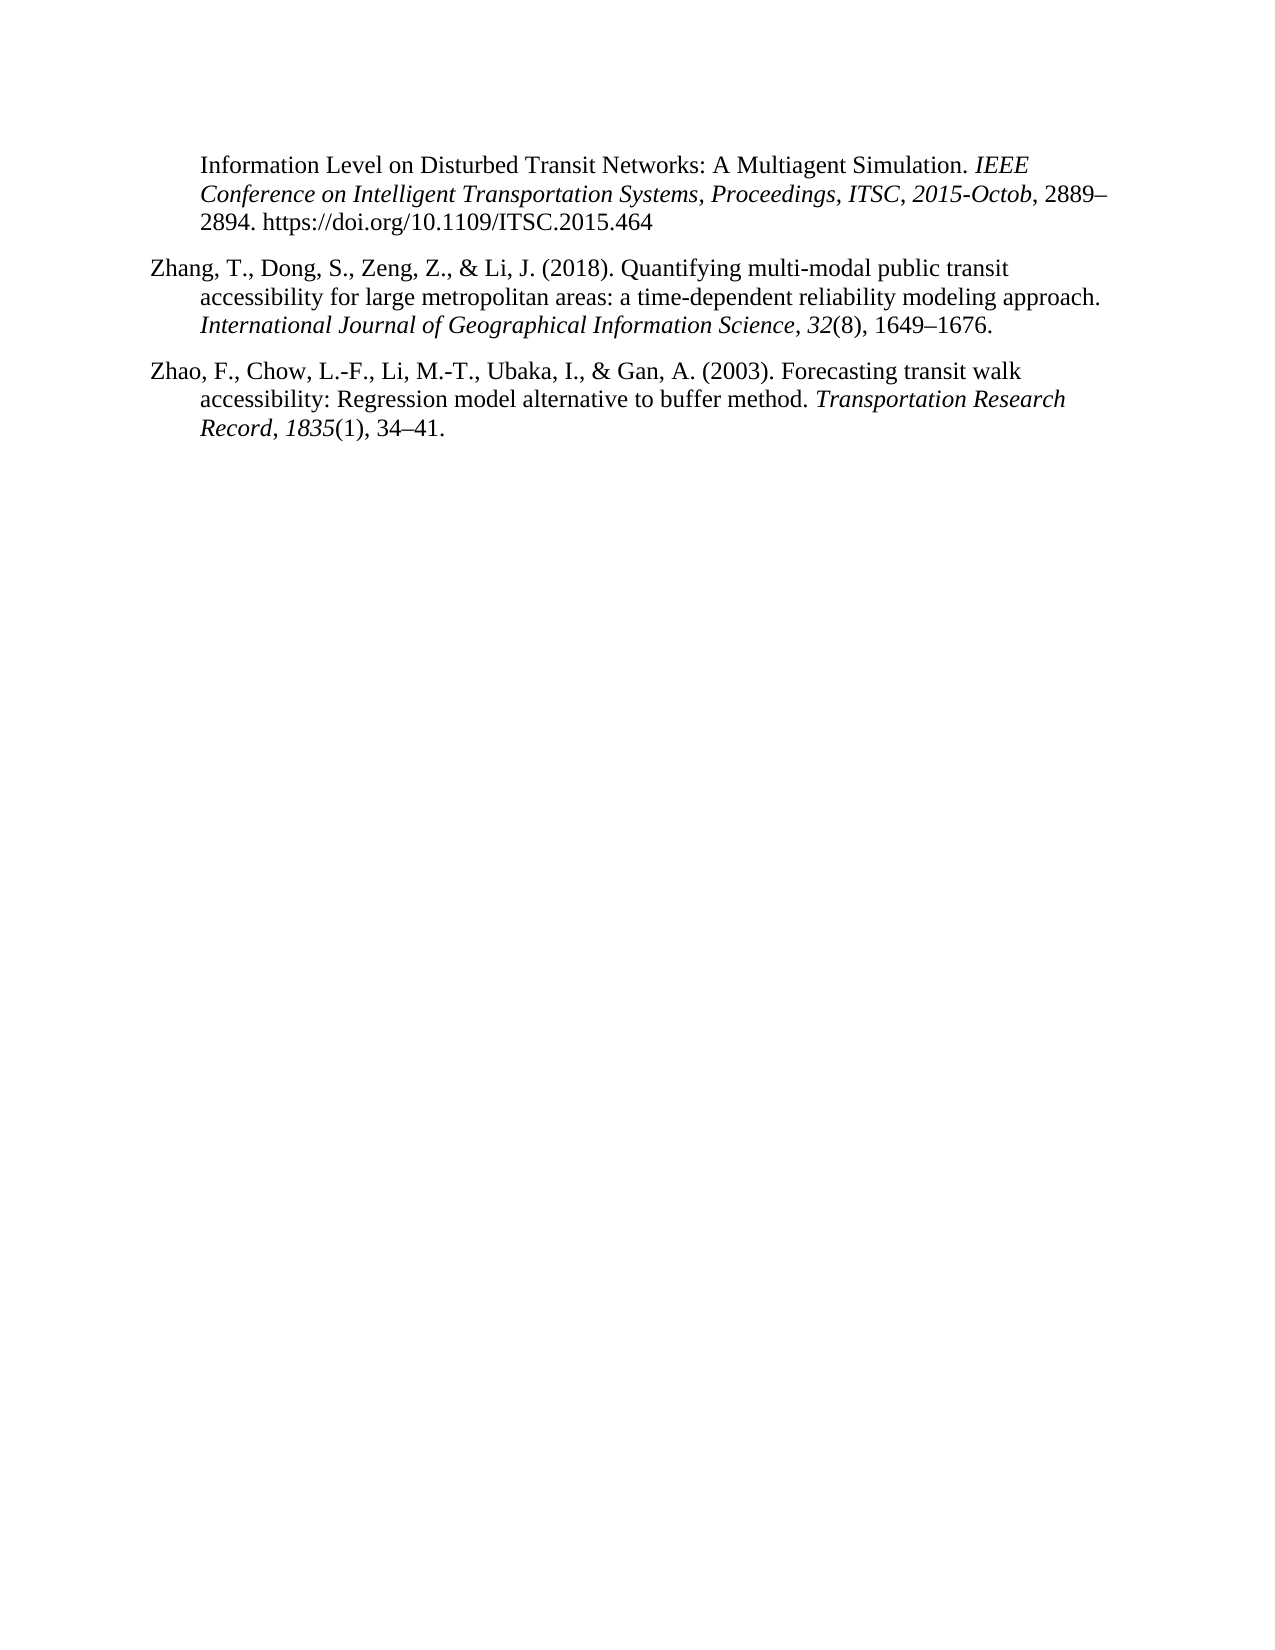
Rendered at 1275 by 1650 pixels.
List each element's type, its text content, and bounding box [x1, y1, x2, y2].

text Zhang, T., Dong, S., Zeng, Z., & Li, J. (2018). Quantifying multi-modal public transit accessibility for large metropolitan areas: a time-dependent reliability modeling approach. International Journal of Geographical Information Science, 32(8), 1649–1676. [150, 253, 1125, 339]
text Zhao, F., Chow, L.-F., Li, M.-T., Ubaka, I., & Gan, A. (2003). Forecasting transit walk accessibility: Regression model alternative to buffer method. Transportation Research Record, 1835(1), 34–41. [150, 356, 1125, 442]
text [150, 150, 1125, 236]
